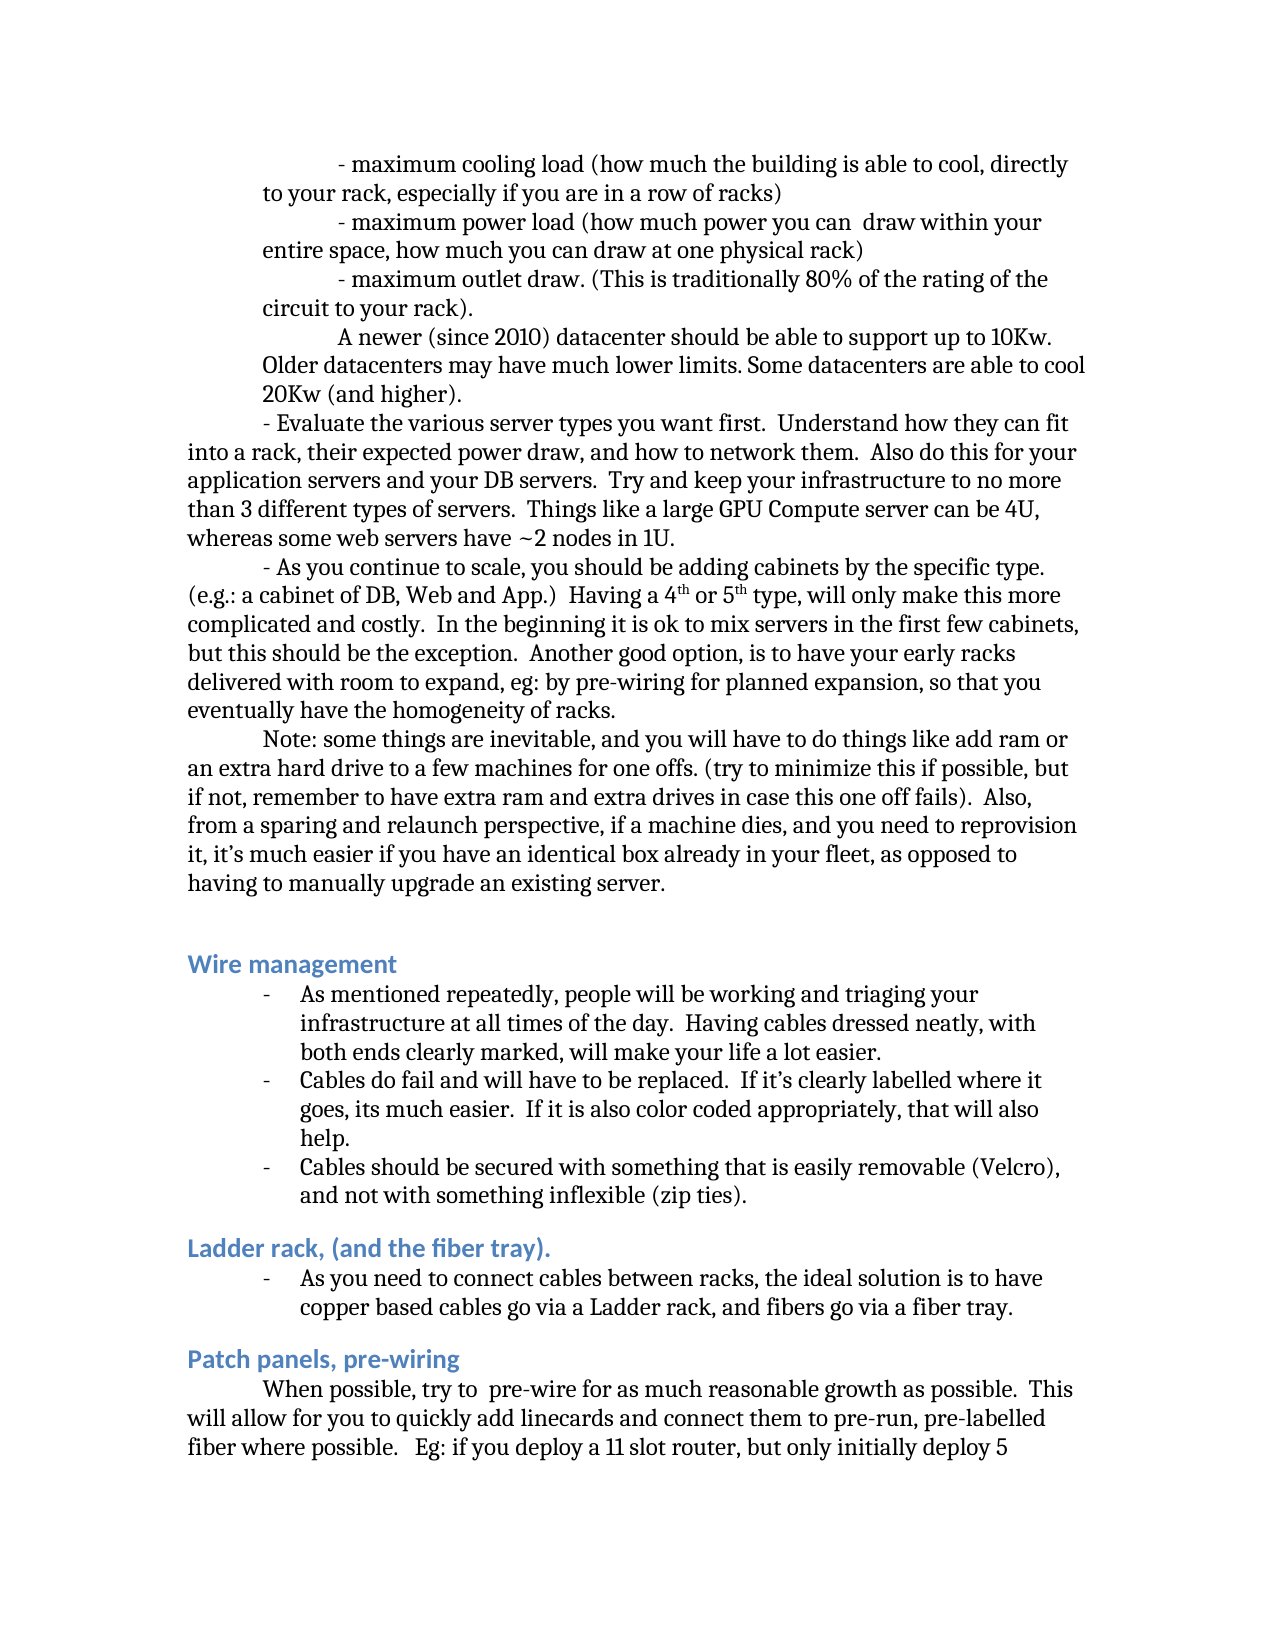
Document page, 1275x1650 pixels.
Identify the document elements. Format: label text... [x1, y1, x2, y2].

text Note: some things are inevitable, and you will have to do things like add ram or an extra hard drive to a few machines for one offs. (try to minimize this if possible, but if not, remember to have extra ram and extra drives in case this one off fails). Also, from a sparing and relaunch perspective, if a machine dies, and you need to reprovision it, it’s much easier if you have an identical box already in your fleet, as opposed to having to manually upgrade an existing server. [187, 725, 1087, 897]
text - maximum outlet draw. (This is traditionally 80% of the rating of the circuit to your rack). [262, 265, 1087, 322]
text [187, 1375, 1087, 1462]
list Cables should be secured with something that is easily removable (Velcro), and not with something inflexible (zip ties). [262, 1153, 1087, 1210]
subtitle Ladder rack, (and the fiber tray). [187, 1231, 1087, 1264]
text - maximum power load (how much power you can draw within your entire space, how much you can draw at one physical rack) [262, 207, 1087, 265]
text - Evaluate the various server types you want first. Understand how they can fit into a rack, their expected power draw, and how to network them. Also do this for your application servers and your DB servers. Try and keep your infrastructure to no more than 3 different types of servers. Things like a large GPU Compute server can be 4U, whereas some web servers have ~2 nodes in 1U. [187, 409, 1087, 552]
list As mentioned repeatedly, people will be working and triaging your infrastructure at all times of the day. Having cables dressed neatly, with both ends clearly marked, will make your life a lot easier. [262, 980, 1087, 1066]
list As you need to connect cables between racks, the ideal solution is to have copper based cables go via a Ladder rack, and fibers go via a fiber tray. [262, 1264, 1087, 1321]
list Cables do fail and will have to be replaced. If it’s clearly labelled where it goes, its much easier. If it is also color coded appropriately, that will also help. [262, 1066, 1087, 1153]
subtitle Wire management [187, 947, 1087, 980]
text A newer (since 2010) datacenter should be able to support up to 10Kw. Older datacenters may have much lower limits. Some datacenters are able to cool 20Kw (and higher). [262, 322, 1087, 409]
text - As you continue to scale, you should be adding cabinets by the specific type. (e.g.: a cabinet of DB, Web and App.) Having a 4th or 5th type, will only make this more complicated and costly. In the beginning it is ok to mix servers in the first few cabinets, but this should be the exception. Another good option, is to have your early racks delivered with room to expand, eg: by pre-wiring for planned expansion, so that you eventually have the homogeneity of racks. [187, 552, 1087, 725]
subtitle Patch panels, pre-wiring [187, 1342, 1087, 1375]
text - maximum cooling load (how much the building is able to cool, directly to your rack, especially if you are in a row of racks) [262, 150, 1087, 207]
